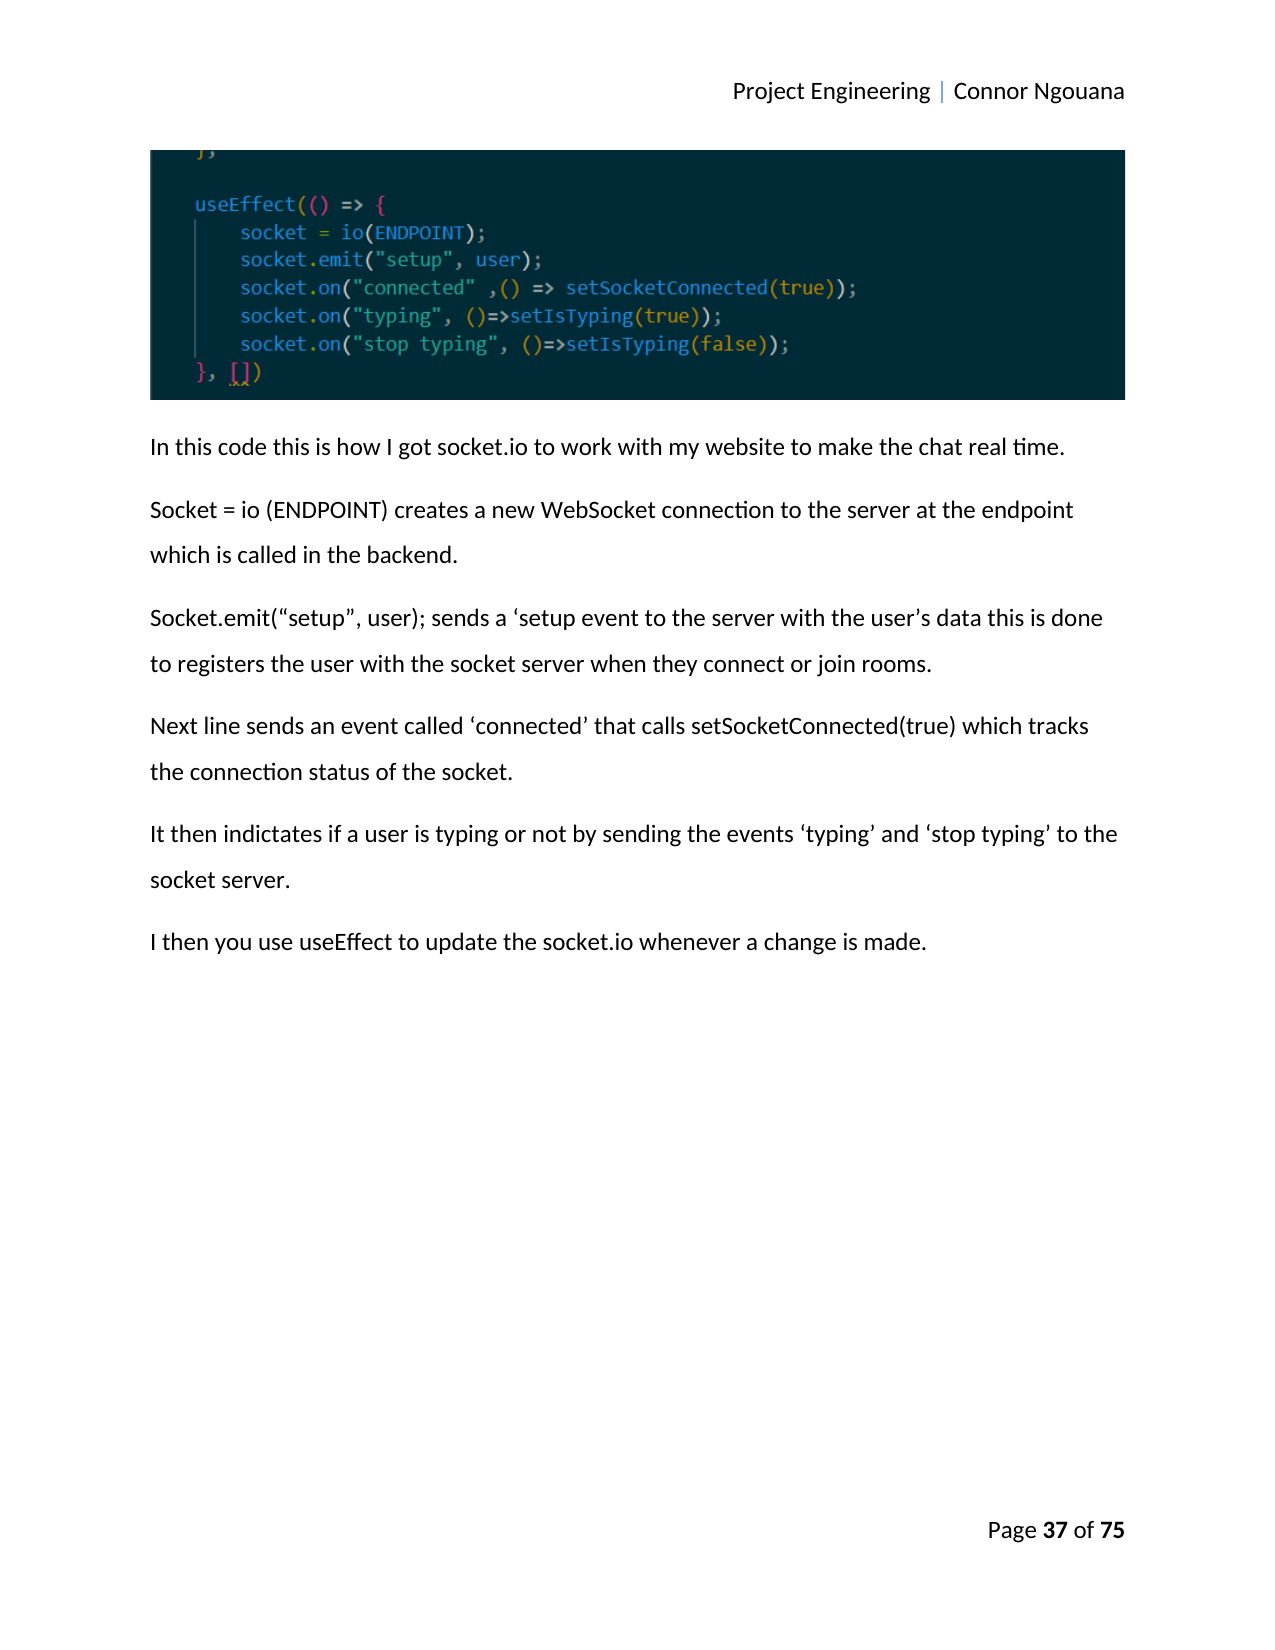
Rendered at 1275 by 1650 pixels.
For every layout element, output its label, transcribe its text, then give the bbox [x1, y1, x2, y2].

picture [770, 280, 776, 299]
picture [326, 341, 340, 350]
picture [692, 308, 698, 327]
text Next line sends an event called ‘connected’ that calls setSocketConnected(true) which tracks the connection status of the socket. [150, 710, 1125, 786]
picture [322, 196, 327, 215]
picture [386, 227, 392, 238]
picture [658, 281, 662, 294]
text In this code this is how I got socket.io to work with my website to make the chat real time. [150, 431, 1125, 462]
picture [246, 258, 254, 265]
picture [827, 280, 832, 299]
picture [713, 341, 723, 350]
picture [246, 342, 254, 350]
picture [242, 363, 249, 385]
picture [616, 284, 627, 294]
picture [428, 256, 436, 270]
picture [403, 284, 407, 294]
picture [326, 284, 334, 293]
picture [444, 227, 453, 238]
picture [507, 256, 519, 266]
picture [213, 201, 222, 209]
picture [636, 308, 642, 327]
picture [404, 227, 412, 238]
picture [254, 197, 258, 210]
picture [478, 308, 485, 327]
picture [383, 285, 391, 294]
picture [704, 308, 709, 327]
picture [736, 341, 756, 350]
picture [299, 196, 305, 215]
picture [275, 336, 282, 350]
picture [427, 227, 431, 238]
picture [366, 251, 372, 270]
picture [379, 196, 384, 215]
picture [275, 280, 283, 294]
picture [275, 252, 283, 266]
picture [501, 311, 509, 322]
picture [343, 282, 349, 297]
picture [501, 280, 507, 299]
picture [246, 286, 255, 294]
picture [368, 309, 373, 320]
picture [557, 339, 565, 350]
picture [232, 363, 238, 385]
picture [343, 338, 349, 354]
picture [343, 310, 349, 326]
picture [199, 363, 203, 382]
picture [433, 281, 440, 291]
picture [246, 231, 254, 238]
picture [634, 341, 643, 355]
picture [578, 313, 593, 326]
picture [355, 200, 363, 211]
picture [366, 224, 372, 243]
picture [668, 283, 672, 294]
picture [468, 224, 473, 243]
picture [547, 283, 553, 294]
picture [524, 251, 529, 270]
picture [657, 312, 689, 322]
picture [387, 312, 394, 326]
picture [512, 280, 518, 299]
picture [392, 227, 400, 239]
picture [411, 312, 417, 322]
picture [840, 281, 844, 297]
picture [535, 336, 541, 355]
picture [760, 336, 766, 355]
text Socket = io (ENDPOINT) creates a new WebSocket connection to the server at the endpoint which is called in the backend. [150, 494, 1125, 570]
picture [275, 225, 283, 239]
picture [763, 280, 767, 294]
text I then you use useEffect to update the socket.io whenever a change is made. [150, 926, 1125, 957]
picture [780, 281, 789, 294]
picture [645, 309, 654, 322]
picture [275, 308, 282, 322]
picture [254, 363, 260, 382]
picture [692, 336, 698, 355]
picture [792, 284, 823, 294]
picture [772, 339, 776, 355]
picture [246, 314, 254, 321]
text Socket.emit(“setup”, user); sends a ‘setup event to the server with the user’s data this is done to registers the user with the socket server when they connect or join rooms. [150, 602, 1125, 678]
picture [467, 308, 473, 327]
picture [635, 280, 642, 294]
picture [326, 313, 340, 322]
picture [685, 285, 694, 294]
text It then indictates if a user is typing or not by sending the events ‘typing’ and ‘stop typing’ to the socket server. [150, 818, 1125, 894]
picture [675, 341, 682, 355]
picture [327, 256, 341, 266]
picture [417, 228, 424, 239]
picture [523, 336, 529, 355]
picture [310, 196, 316, 215]
